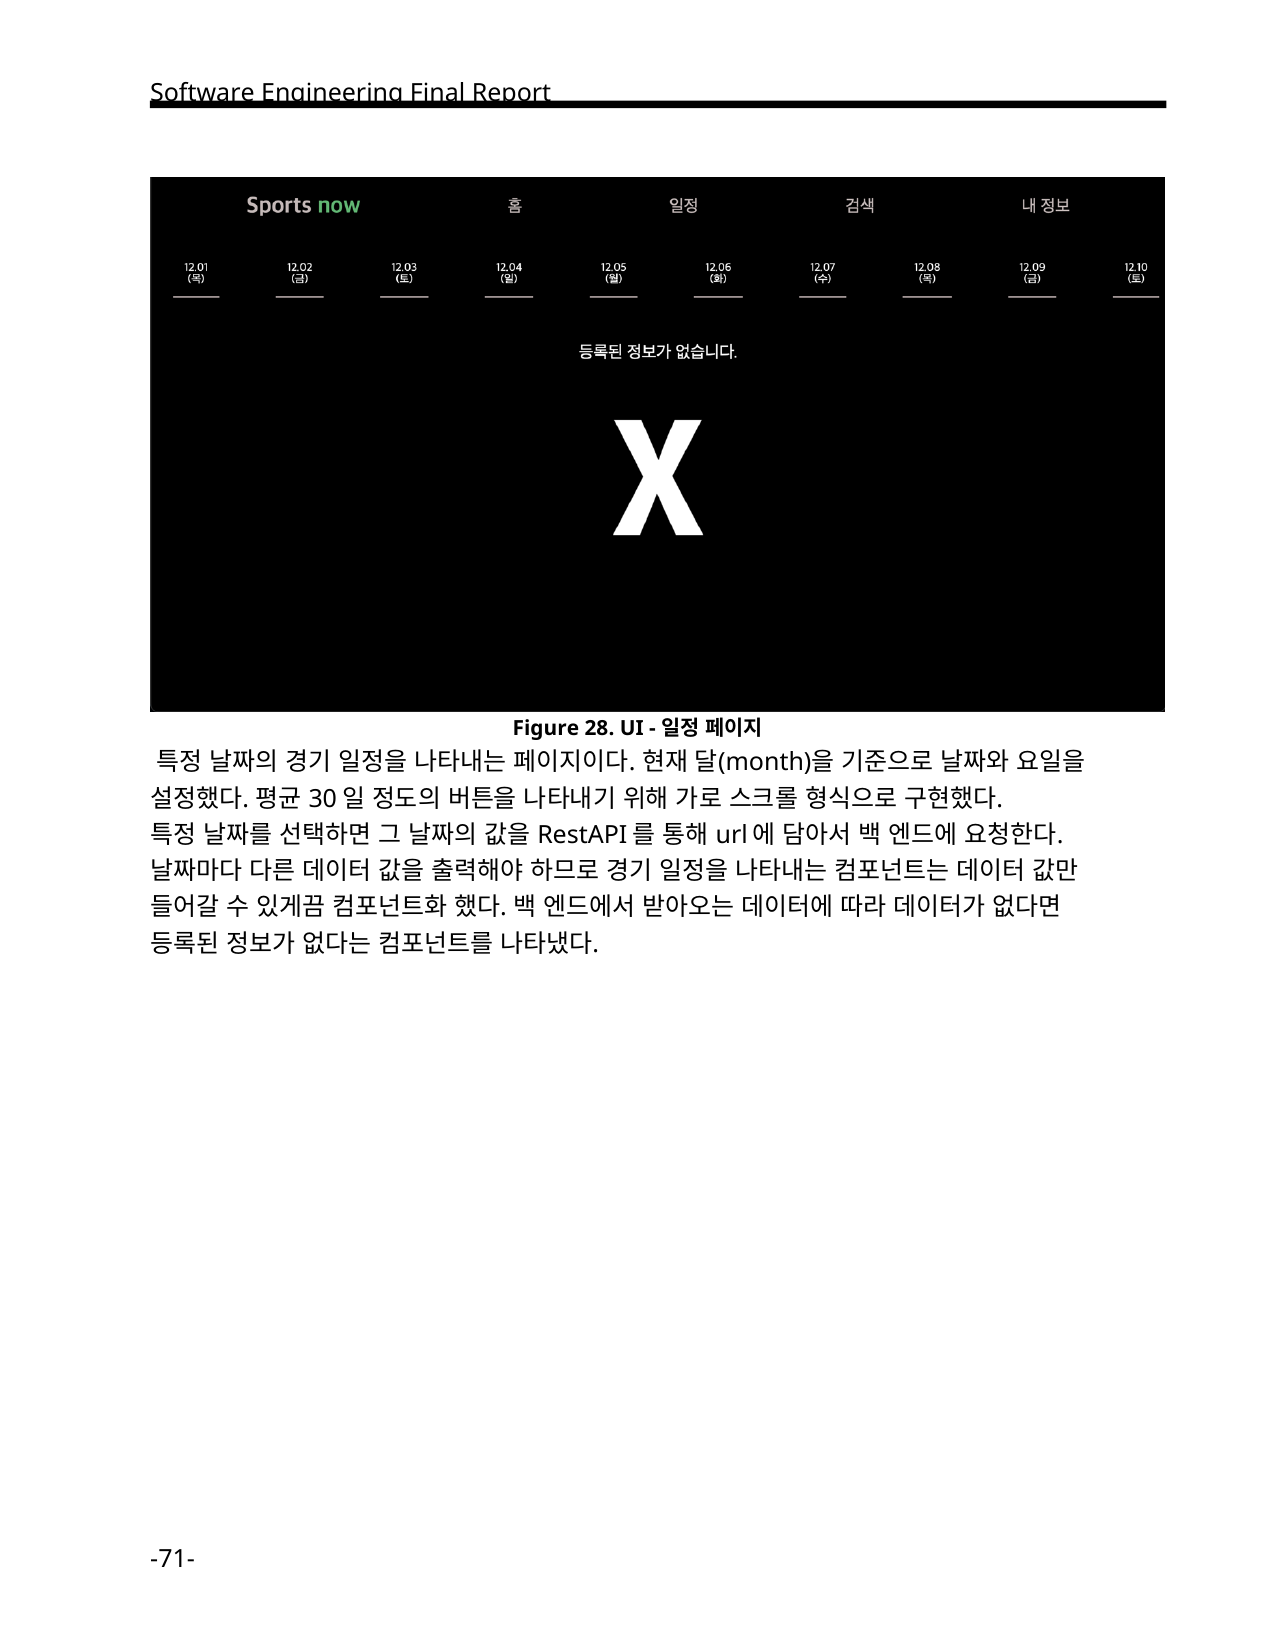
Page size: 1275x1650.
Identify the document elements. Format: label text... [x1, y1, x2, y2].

text 날짜마다 다른 데이터 값을 출력해야 하므로 경기 일정을 나타내는 컴포넌트는 데이터 값만 들어갈 수 있게끔 컴포넌트화 했다. 백 엔드에서 받아오는 데이터에 따라 데이터가 없다면 등록된 정보가 없다는 컴포넌트를 나타냈다. [150, 851, 1125, 959]
text 특정 날짜의 경기 일정을 나타내는 페이지이다. 현재 달(month)을 기준으로 날짜와 요일을 설정했다. 평균 30일 정도의 버튼을 나타내기 위해 가로 스크롤 형식으로 구현했다. [150, 742, 1125, 814]
picture [150, 177, 1165, 712]
text Figure 28. UI - 일정 페이지 [150, 712, 1125, 742]
text 특정 날짜를 선택하면 그 날짜의 값을 RestAPI를 통해 url에 담아서 백 엔드에 요청한다. [150, 814, 1125, 851]
